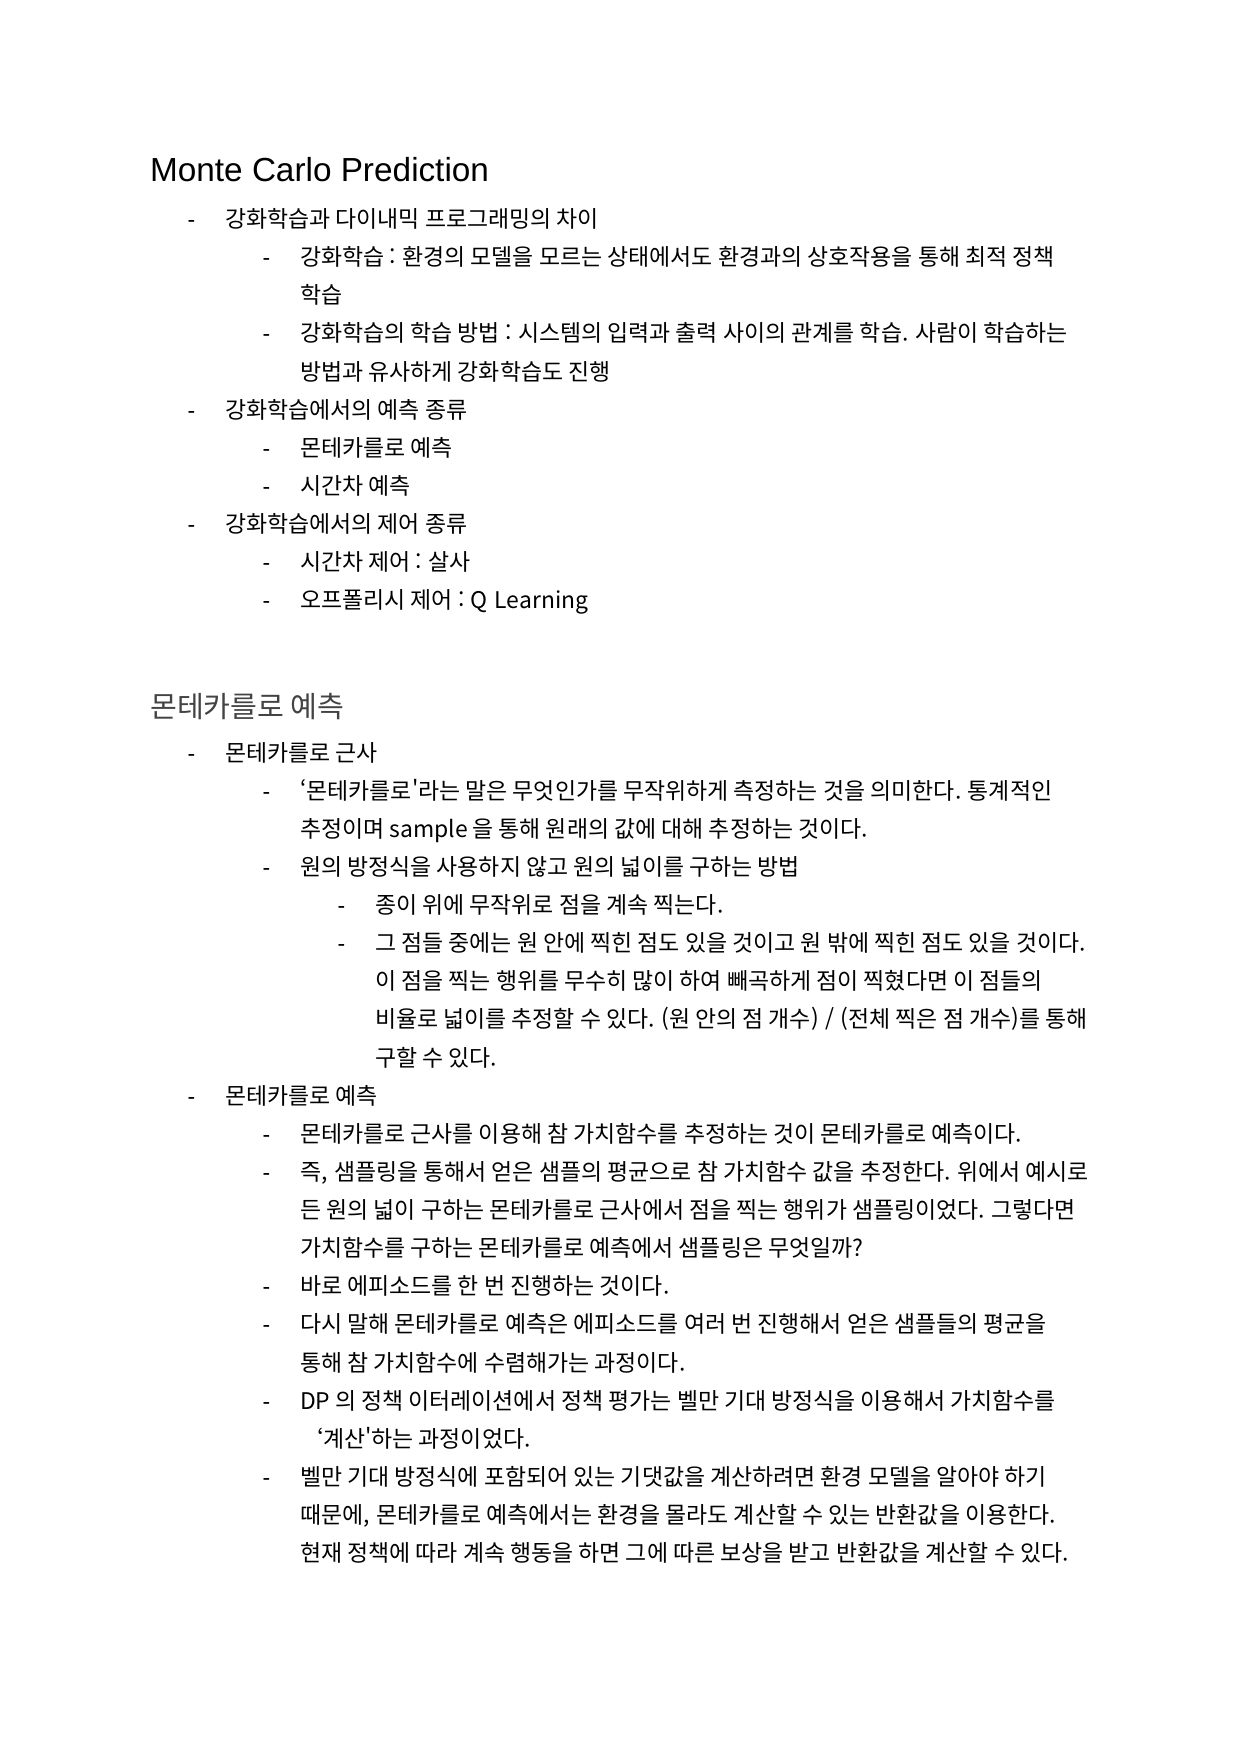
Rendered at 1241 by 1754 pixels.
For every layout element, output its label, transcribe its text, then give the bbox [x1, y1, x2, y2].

list 몬테카를로 예측 [262, 430, 1090, 463]
list DP의 정책 이터레이션에서 정책 평가는 벨만 기대 방정식을 이용해서 가치함수를 ‘계산'하는 과정이었다. [262, 1383, 1090, 1454]
subtitle Monte Carlo Prediction [150, 150, 1090, 188]
list 오프폴리시 제어 : Q Learning [262, 582, 1090, 615]
list 시간차 제어 : 살사 [262, 544, 1090, 577]
list 벨만 기대 방정식에 포함되어 있는 기댓값을 계산하려면 환경 모델을 알아야 하기 때문에, 몬테카를로 예측에서는 환경을 몰라도 계산할 수 있는 반환값을 이용한다. 현재 정책에 따라 계속 행동을 하면 그에 따른 보상을 받고 반환값을 계산할 수 있다. [262, 1459, 1090, 1568]
list 몬테카를로 근사를 이용해 참 가치함수를 추정하는 것이 몬테카를로 예측이다. [262, 1116, 1090, 1149]
list ‘몬테카를로'라는 말은 무엇인가를 무작위하게 측정하는 것을 의미한다. 통계적인 추정이며 sample을 통해 원래의 값에 대해 추정하는 것이다. [262, 773, 1090, 844]
list 몬테카를로 근사 [187, 734, 1090, 768]
subtitle 몬테카를로 예측 [150, 684, 1090, 726]
list 즉, 샘플링을 통해서 얻은 샘플의 평균으로 참 가치함수 값을 추정한다. 위에서 예시로 든 원의 넓이 구하는 몬테카를로 근사에서 점을 찍는 행위가 샘플링이었다. 그렇다면 가치함수를 구하는 몬테카를로 예측에서 샘플링은 무엇일까? [262, 1154, 1090, 1263]
list 강화학습에서의 예측 종류 [187, 392, 1090, 425]
list 원의 방정식을 사용하지 않고 원의 넓이를 구하는 방법 [262, 849, 1090, 882]
list 몬테카를로 예측 [187, 1078, 1090, 1111]
list 그 점들 중에는 원 안에 찍힌 점도 있을 것이고 원 밖에 찍힌 점도 있을 것이다. 이 점을 찍는 행위를 무수히 많이 하여 빼곡하게 점이 찍혔다면 이 점들의 비율로 넓이를 추정할 수 있다. (원 안의 점 개수) / (전체 찍은 점 개수)를 통해 구할 수 있다. [337, 925, 1090, 1073]
list 종이 위에 무작위로 점을 계속 찍는다. [337, 887, 1090, 920]
list 바로 에피소드를 한 번 진행하는 것이다. [262, 1268, 1090, 1301]
list 강화학습의 학습 방법 : 시스템의 입력과 출력 사이의 관계를 학습. 사람이 학습하는 방법과 유사하게 강화학습도 진행 [262, 315, 1090, 387]
list 강화학습에서의 제어 종류 [187, 506, 1090, 539]
list 강화학습 : 환경의 모델을 모르는 상태에서도 환경과의 상호작용을 통해 최적 정책 학습 [262, 239, 1090, 310]
list 다시 말해 몬테카를로 예측은 에피소드를 여러 번 진행해서 얻은 샘플들의 평균을 통해 참 가치함수에 수렴해가는 과정이다. [262, 1306, 1090, 1378]
list 강화학습과 다이내믹 프로그래밍의 차이 [187, 201, 1090, 234]
list 시간차 예측 [262, 468, 1090, 501]
